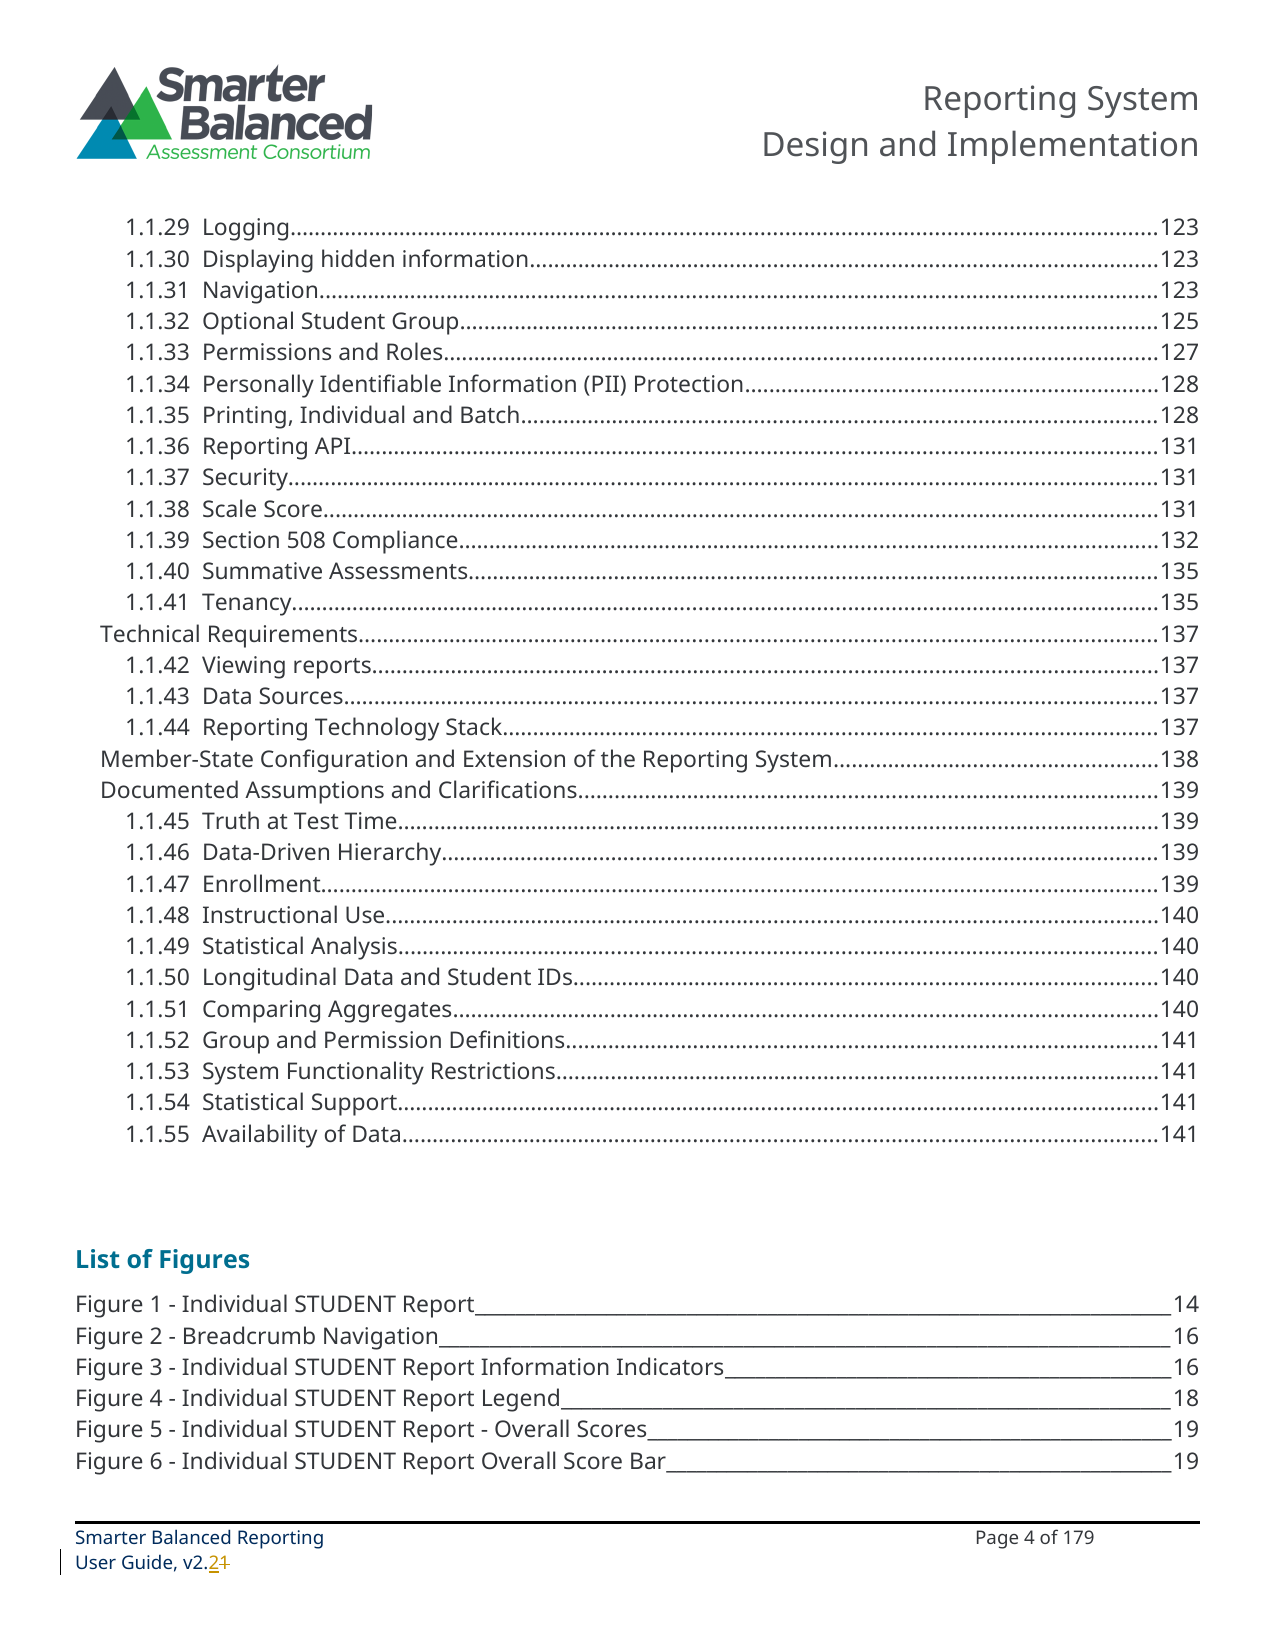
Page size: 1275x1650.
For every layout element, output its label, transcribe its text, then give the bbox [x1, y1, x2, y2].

text Figure 5 - Individual STUDENT Report - Overall Scores 19 [75, 1413, 1200, 1445]
text Figure 1 - Individual STUDENT Report 14 [75, 1288, 1200, 1320]
picture [76, 64, 373, 159]
text Figure 3 - Individual STUDENT Report Information Indicators 16 [75, 1351, 1200, 1382]
text Figure 4 - Individual STUDENT Report Legend 18 [75, 1382, 1200, 1413]
subtitle List of Figures [75, 1242, 1200, 1276]
text Figure 6 - Individual STUDENT Report Overall Score Bar 19 [75, 1445, 1200, 1476]
text Figure 2 - Breadcrumb Navigation 16 [75, 1320, 1200, 1351]
